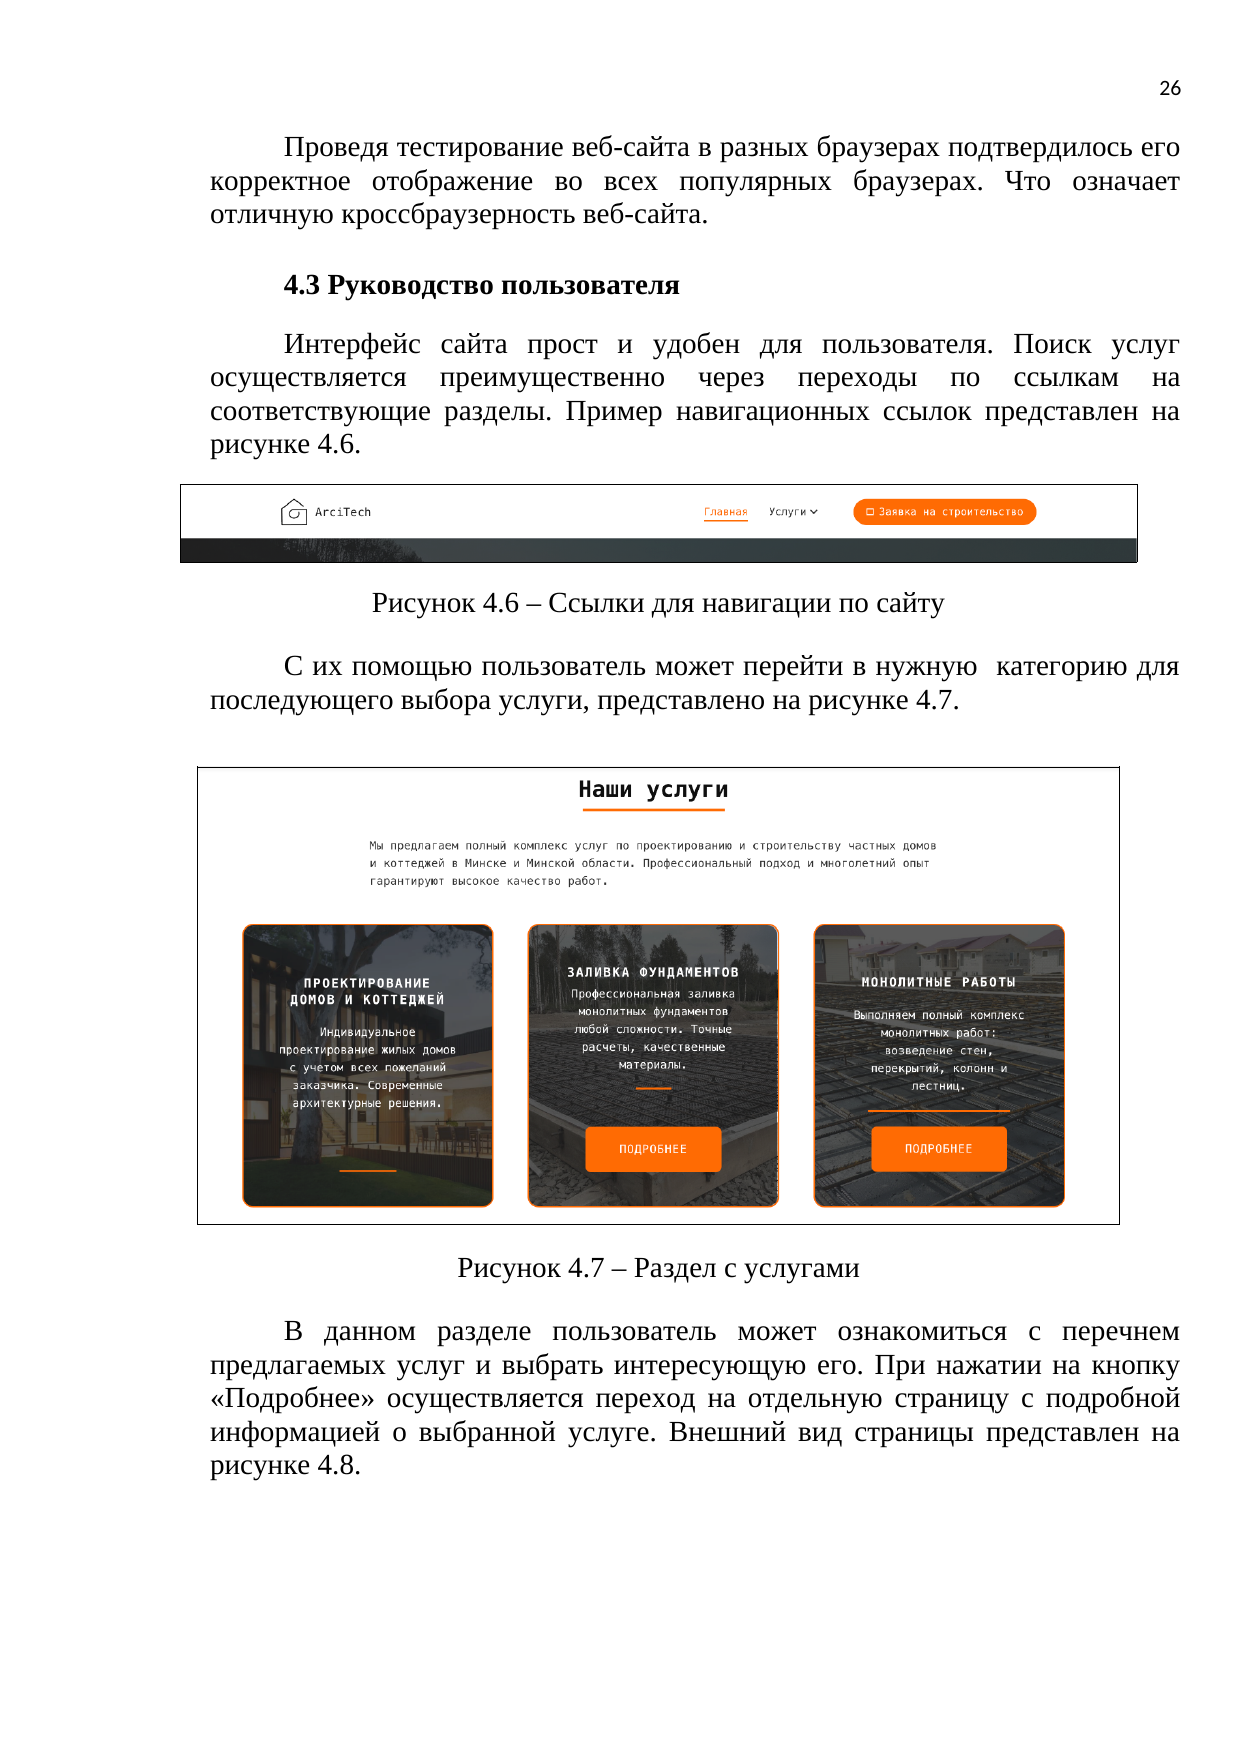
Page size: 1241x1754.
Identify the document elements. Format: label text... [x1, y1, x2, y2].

text 4.3 Руководство пользователя [210, 267, 1181, 301]
text Интерфейс сайта прост и удобен для пользователя. Поиск услуг осуществляется преимущественно через переходы по ссылкам на соответствующие разделы. Пример навигационных ссылок представлен на рисунке 4.6. [210, 326, 1181, 460]
text Проведя тестирование веб-сайта в разных браузерах подтвердилось его корректное отображение во всех популярных браузерах. Что означает отличную кроссбраузерность веб-сайта. [210, 129, 1181, 230]
text Рисунок 4.6 – Ссылки для навигации по сайту [136, 586, 1181, 619]
text Рисунок 4.7 – Раздел с услугами [136, 1251, 1181, 1284]
picture [198, 768, 1119, 1224]
text С их помощью пользователь может перейти в нужную категорию для последующего выбора услуги, представлено на рисунке 4.7. [210, 648, 1181, 715]
text В данном разделе пользователь может ознакомиться с перечнем предлагаемых услуг и выбрать интересующую его. При нажатии на кнопку «Подробнее» осуществляется переход на отдельную страницу с подробной информацией о выбранной услуге. Внешний вид страницы представлен на рисунке 4.8. [210, 1313, 1181, 1481]
picture [181, 485, 1137, 562]
